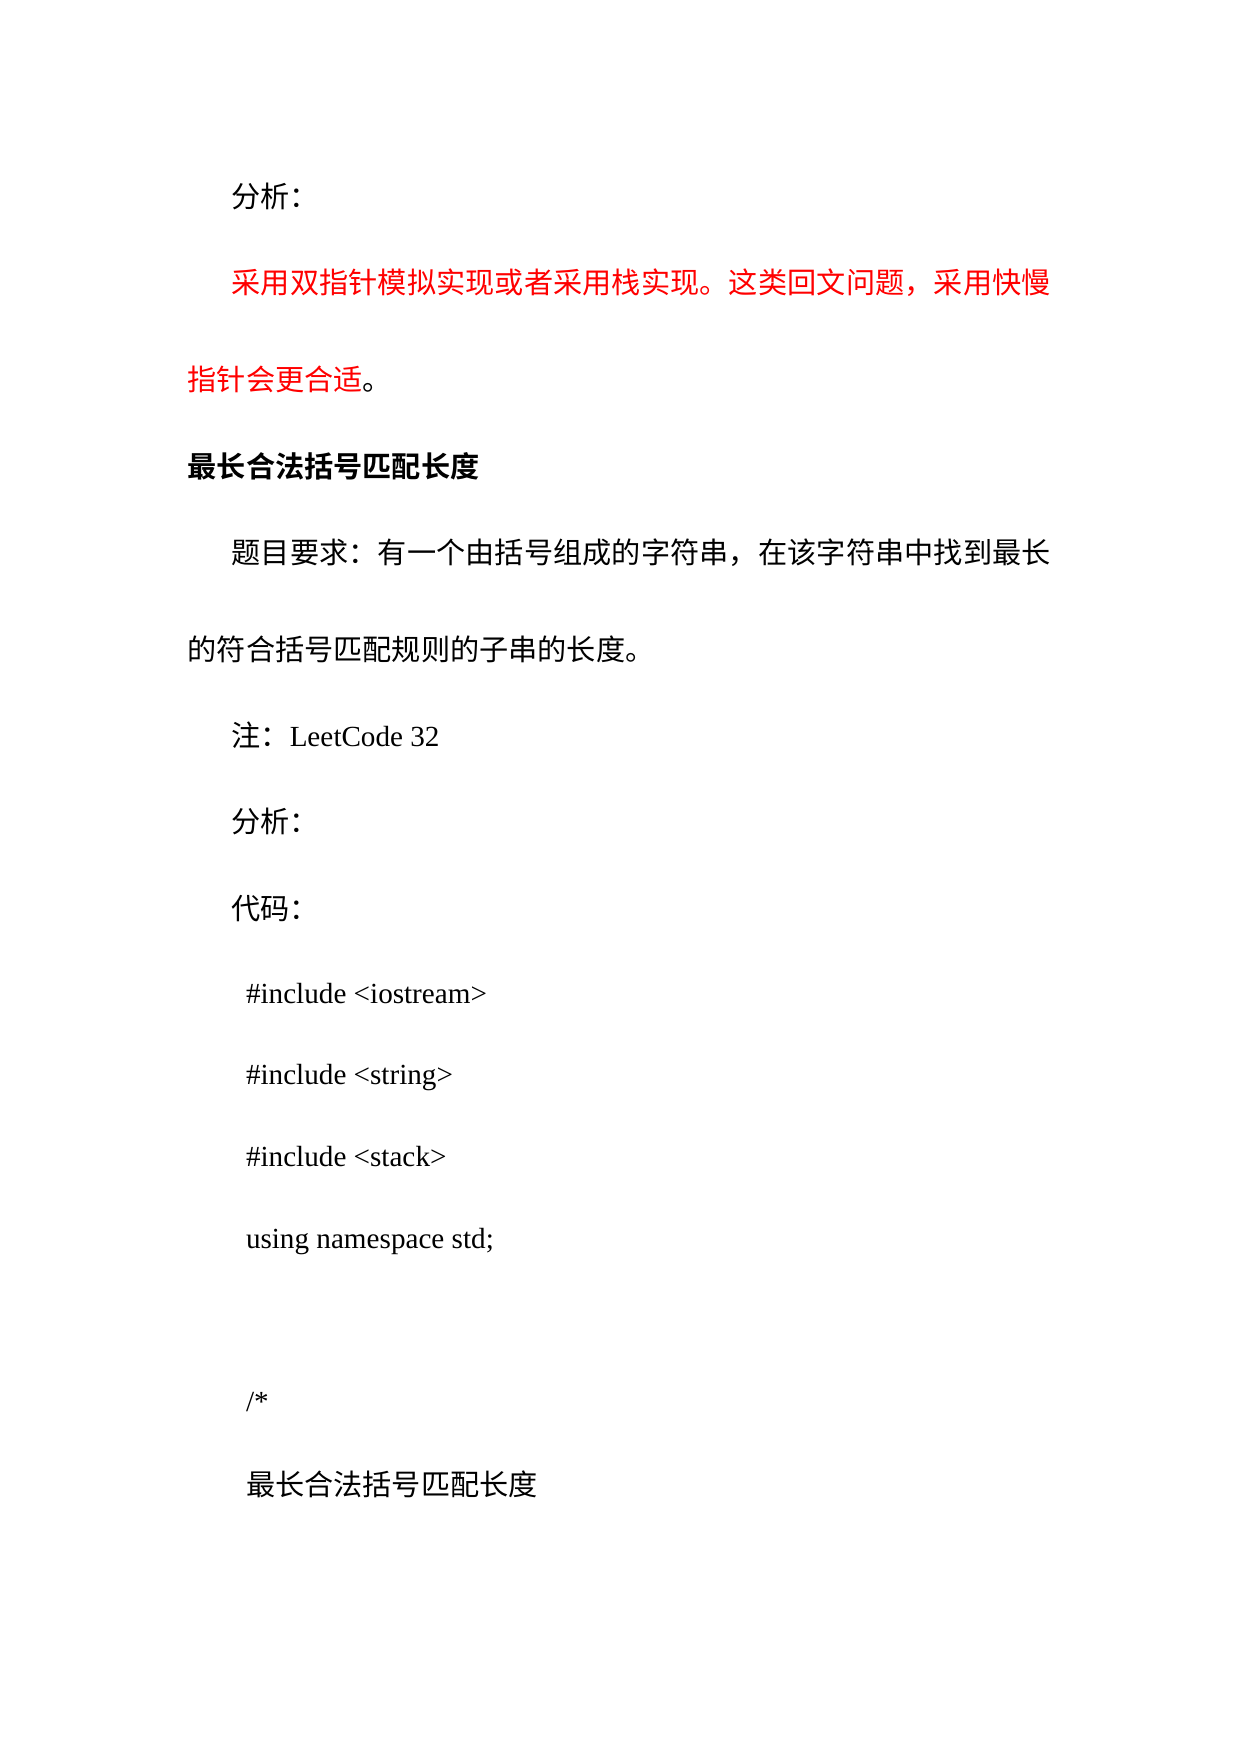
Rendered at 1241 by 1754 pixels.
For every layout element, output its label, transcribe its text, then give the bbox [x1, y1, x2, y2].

text 最长合法括号匹配长度 [246, 1451, 1053, 1516]
text 分析： [187, 162, 1053, 227]
text using namespace std; [246, 1205, 1053, 1270]
text 题目要求：有一个由括号组成的字符串，在该字符串中找到最长的符合括号匹配规则的子串的长度。 [187, 518, 1053, 680]
text #include <stack> [246, 1123, 1053, 1188]
subtitle 最长合法括号匹配长度 [187, 432, 1053, 497]
text 注：LeetCode 32 [187, 702, 1053, 767]
text 代码： [187, 874, 1053, 939]
text /* [246, 1369, 1053, 1434]
text #include <string> [246, 1042, 1053, 1107]
text 分析： [187, 788, 1053, 853]
text 采用双指针模拟实现或者采用栈实现。这类回文问题，采用快慢指针会更合适。 [187, 248, 1053, 411]
text #include <iostream> [246, 960, 1053, 1025]
